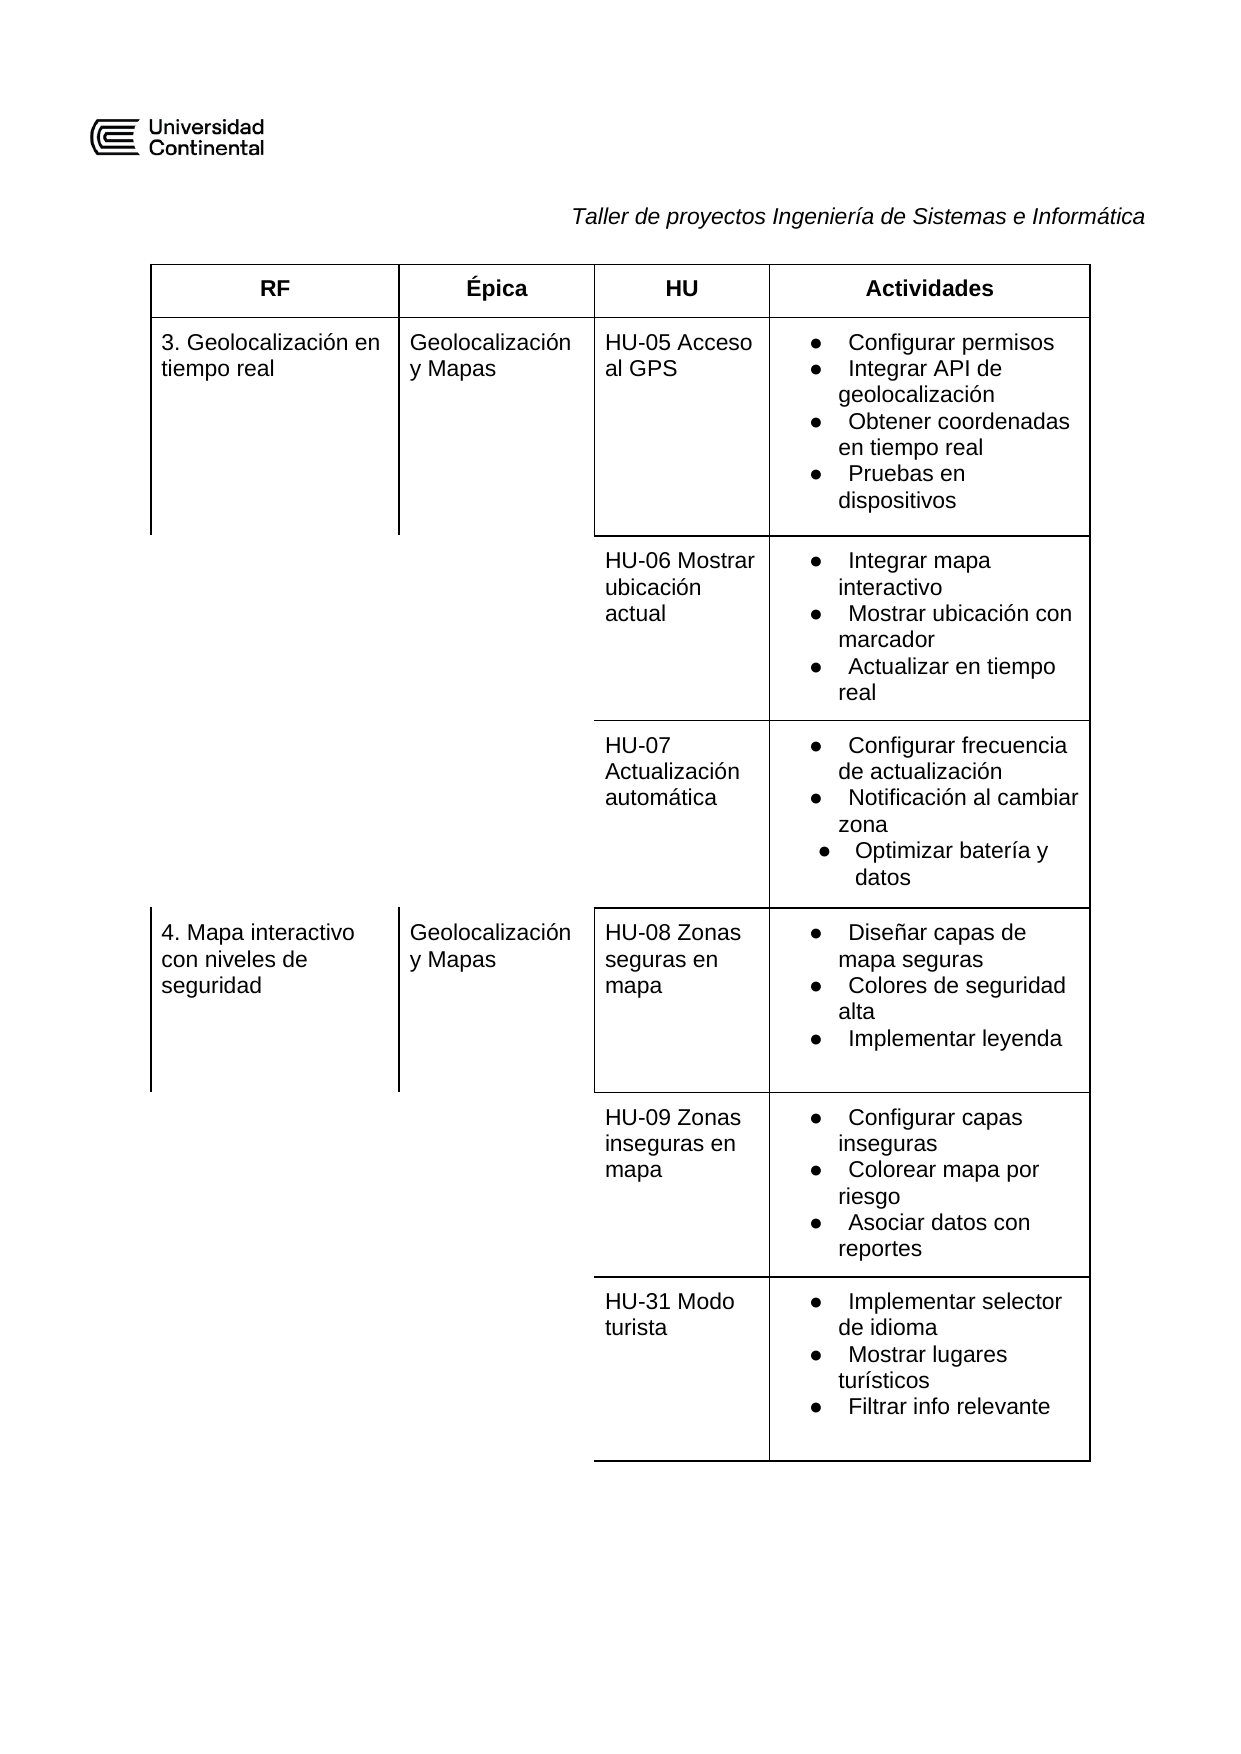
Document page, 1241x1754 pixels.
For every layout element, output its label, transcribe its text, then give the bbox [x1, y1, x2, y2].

table_cell 4. Mapa interactivo con niveles de seguridad [151, 907, 399, 1460]
table_header HU [595, 265, 769, 317]
table_cell Geolocalización y Mapas [399, 907, 594, 1460]
table_cell ● Configurar frecuencia de actualización ● Notificación al cambiar zona Optimizar batería y datos [770, 721, 1089, 907]
table_cell HU-07 Actualización automática [594, 721, 769, 907]
table_cell HU-08 Zonas seguras en mapa [595, 909, 769, 1092]
table_cell ● Implementar selector de idioma ● Mostrar lugares turísticos ● Filtrar info relevante [770, 1278, 1089, 1460]
table_cell HU-05 Acceso al GPS [595, 318, 769, 535]
table_header Épica [400, 265, 594, 317]
table_cell HU-31 Modo turista [594, 1278, 769, 1460]
table_cell HU-06 Mostrar ubicación actual [594, 537, 769, 720]
table_cell ● Diseñar capas de mapa seguras ● Colores de seguridad alta ● Implementar leyenda [770, 909, 1089, 1092]
table_header Actividades [770, 265, 1089, 317]
table_header RF [152, 265, 398, 317]
table_cell Geolocalización y Mapas [399, 318, 594, 907]
table_cell HU-09 Zonas inseguras en mapa [594, 1093, 769, 1276]
table_cell ● Integrar mapa interactivo ● Mostrar ubicación con marcador ● Actualizar en tiempo real [770, 537, 1089, 720]
table_cell ● Configurar permisos ● Integrar API de geolocalización ● Obtener coordenadas en tiempo real ● Pruebas en dispositivos [770, 318, 1089, 535]
table_cell ● Configurar capas inseguras ● Colorear mapa por riesgo ● Asociar datos con reportes [770, 1093, 1089, 1276]
table_cell 3. Geolocalización en tiempo real [151, 318, 399, 907]
picture [76, 75, 279, 200]
